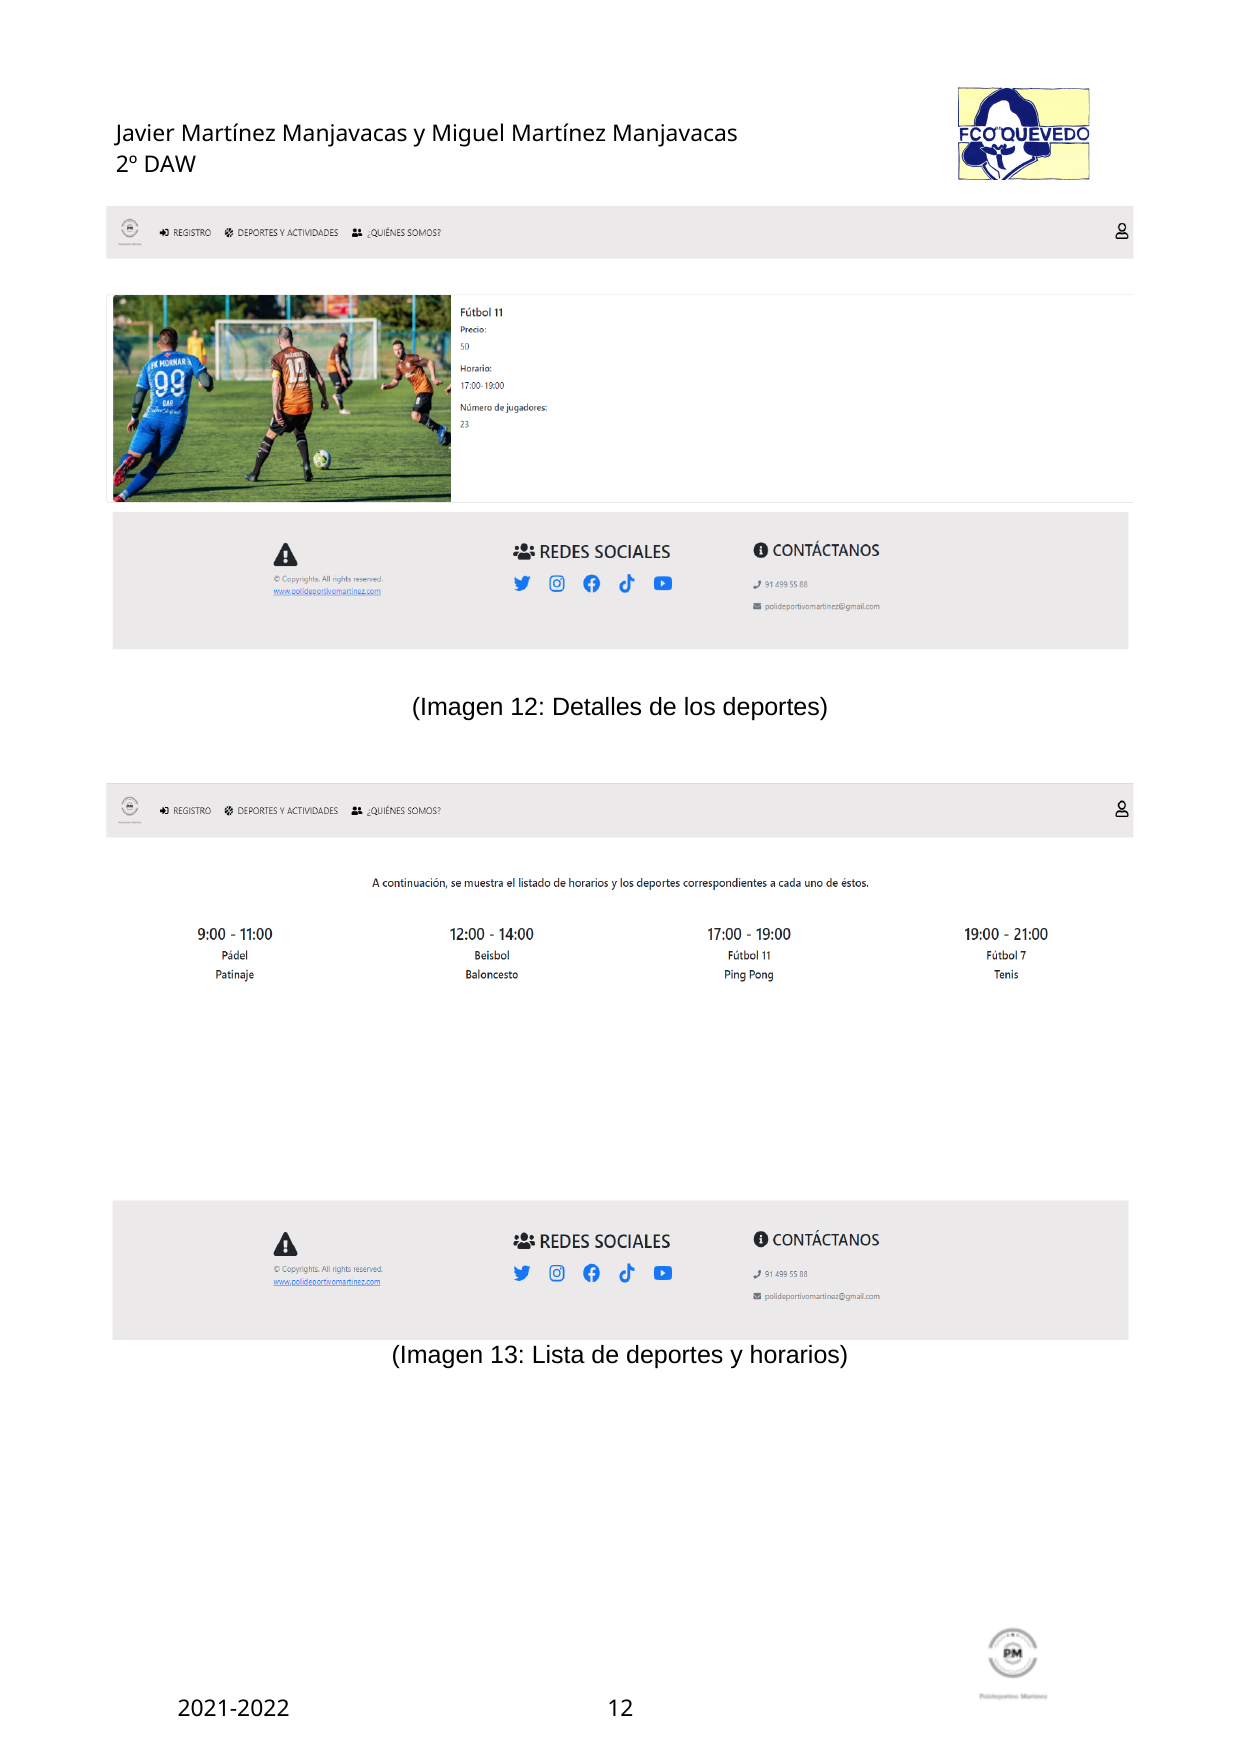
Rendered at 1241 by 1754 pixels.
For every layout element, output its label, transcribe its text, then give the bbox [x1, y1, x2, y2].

picture [106, 206, 1134, 661]
picture [963, 1616, 1063, 1716]
picture [106, 783, 1134, 1340]
text (Imagen 13: Lista de deportes y horarios) [106, 1340, 1134, 1368]
picture [957, 87, 1090, 180]
text (Imagen 12: Detalles de los deportes) [106, 692, 1134, 721]
